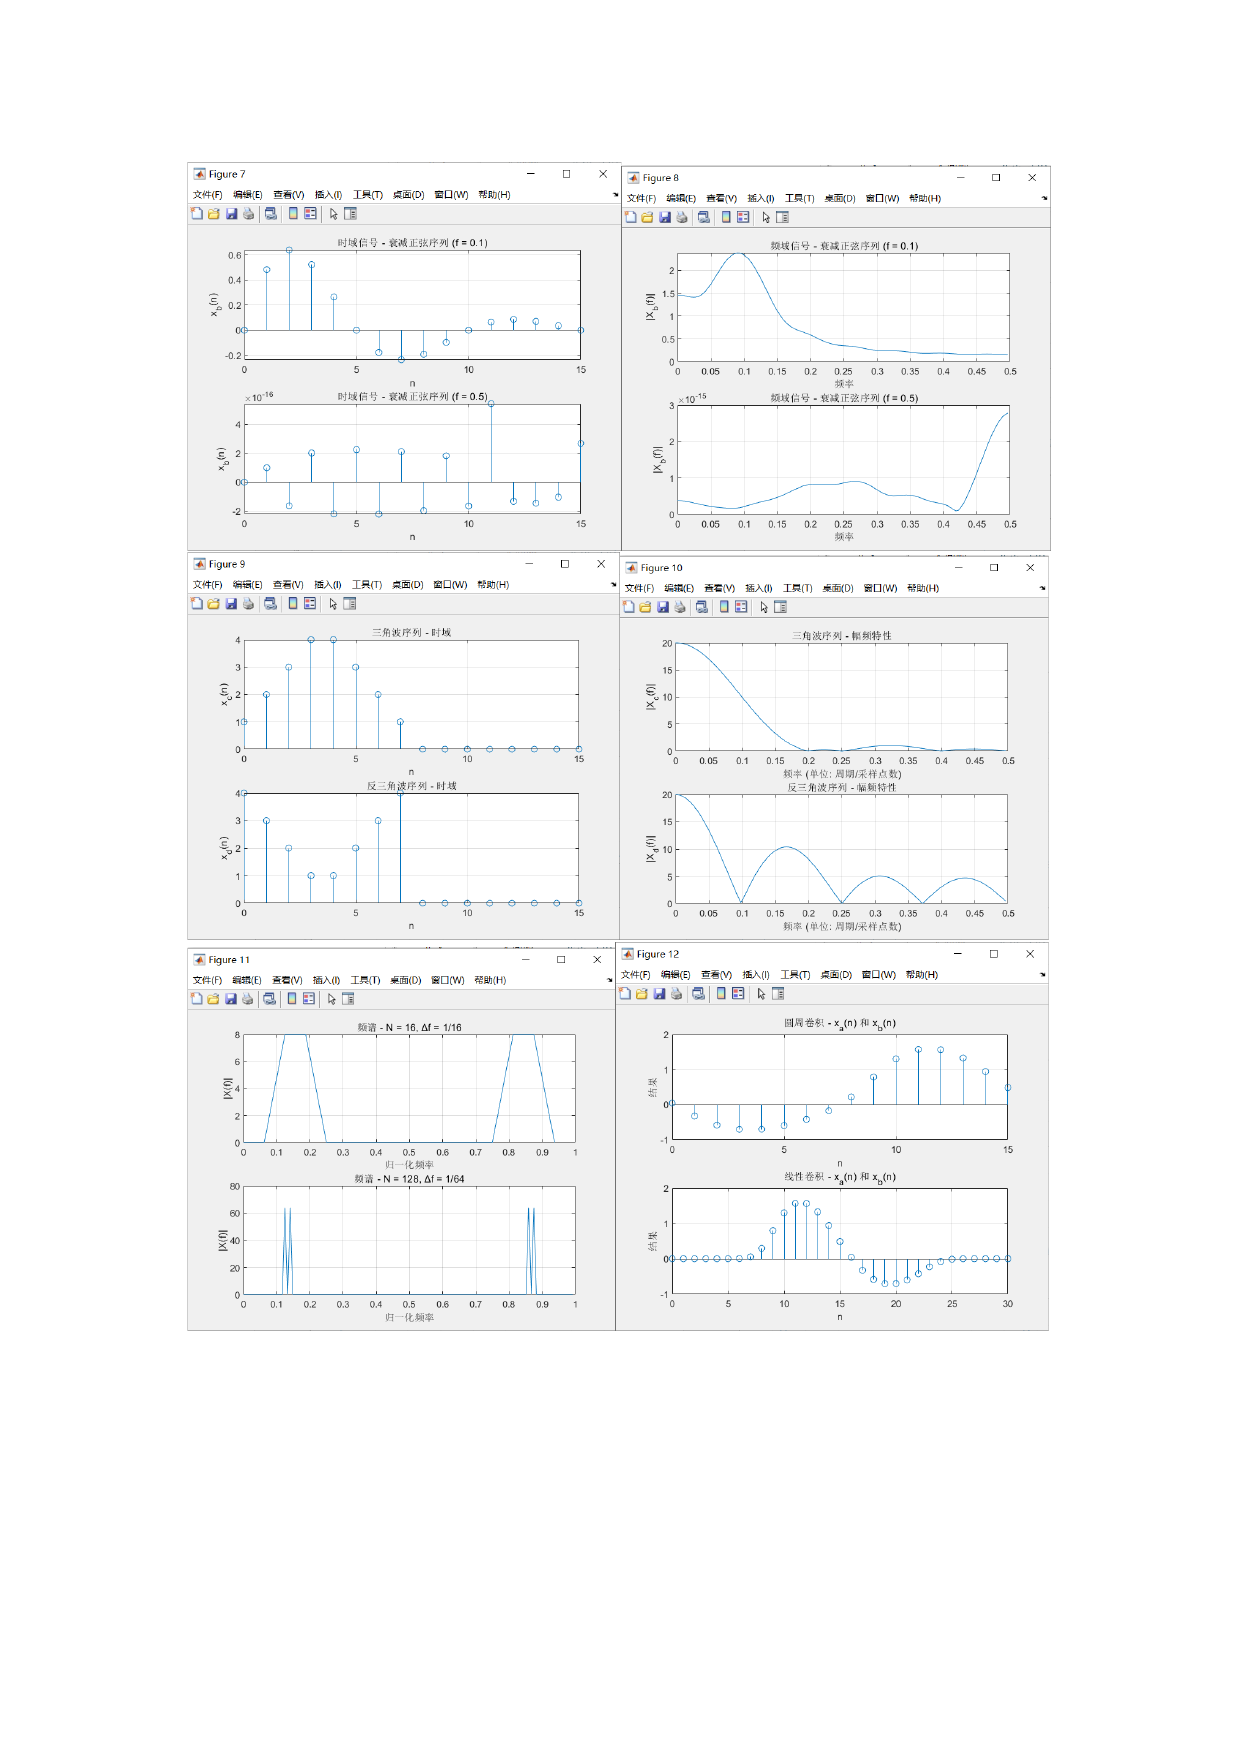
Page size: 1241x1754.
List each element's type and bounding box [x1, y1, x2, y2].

picture [187, 552, 1049, 940]
picture [187, 162, 1051, 551]
picture [187, 942, 1049, 1331]
